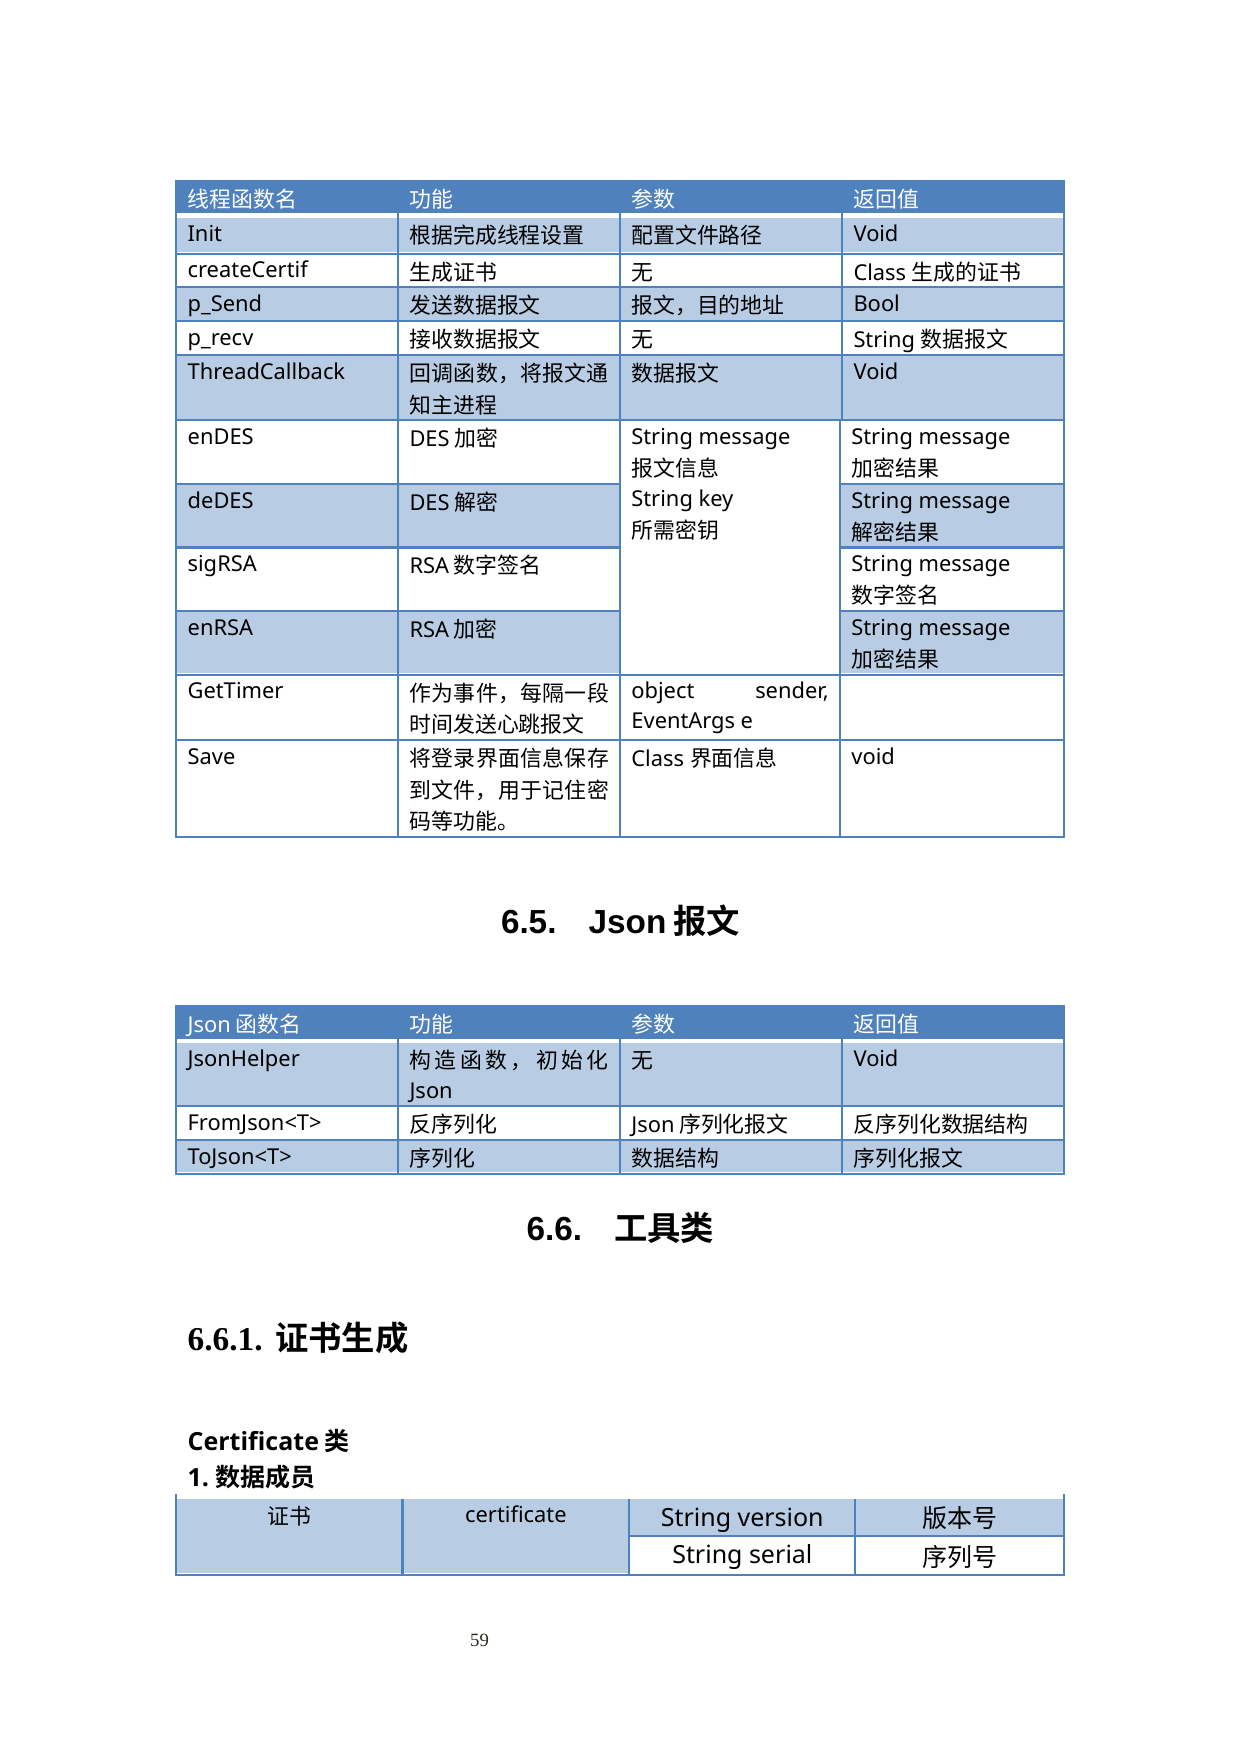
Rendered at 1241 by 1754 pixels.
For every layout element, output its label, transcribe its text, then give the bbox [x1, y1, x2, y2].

table_cell p_Send [177, 288, 397, 320]
table_cell DES解密 [399, 485, 619, 546]
table_cell 无 [621, 322, 841, 354]
table_cell String serial [630, 1537, 854, 1573]
table_cell Bool [843, 288, 1063, 320]
table_cell JsonHelper [177, 1043, 397, 1105]
table_cell 根据完成线程设置 [399, 218, 619, 252]
table_cell String message 数字签名 [841, 549, 1063, 610]
table_header 证书 [177, 1499, 401, 1573]
table_cell DES加密 [399, 421, 619, 483]
table_cell 数据结构 [621, 1141, 841, 1172]
table_cell Json序列化报文 [621, 1107, 841, 1139]
table_cell sigRSA [177, 549, 397, 610]
table_cell 配置文件路径 [621, 218, 841, 252]
table_cell createCertif [177, 255, 397, 286]
table_cell 接收数据报文 [399, 322, 619, 354]
table_cell ToJson<T> [177, 1141, 397, 1172]
table_cell RSA数字签名 [399, 549, 619, 610]
table_cell enDES [177, 421, 397, 483]
table_cell String message 解密结果 [841, 485, 1063, 546]
table_cell Class 生成的证书 [843, 255, 1063, 286]
table_cell 数据报文 [621, 356, 841, 419]
table_cell Init [177, 218, 397, 252]
table_cell RSA加密 [399, 612, 619, 673]
table_cell 无 [621, 255, 841, 286]
table_cell [841, 676, 1063, 739]
table_cell String message 报文信息 String key 所需密钥 [621, 421, 839, 673]
table_header 返回值 [843, 182, 1063, 213]
table_cell Void [843, 1043, 1063, 1105]
table_cell p_recv [177, 322, 397, 354]
table_header 参数 [621, 182, 841, 213]
table_header String version [630, 1499, 854, 1535]
table_cell 将登录界面信息保存到文件，用于记住密码等功能。 [399, 741, 619, 836]
table_cell 无 [621, 1043, 841, 1105]
table_cell 构造函数，初始化Json [399, 1043, 619, 1105]
table_cell 序列化 [399, 1141, 619, 1172]
table_cell Void [843, 356, 1063, 419]
table_header 参数 [621, 1007, 841, 1039]
subtitle 工具类 [187, 1202, 1053, 1250]
text Certificate类 [187, 1422, 1053, 1458]
table_header Json函数名 [177, 1007, 397, 1039]
table_cell Class 界面信息 [621, 741, 839, 836]
table_header 功能 [399, 182, 619, 213]
table_cell 作为事件，每隔一段时间发送心跳报文 [399, 676, 619, 739]
subtitle Json报文 [187, 895, 1053, 943]
table_cell enRSA [177, 612, 397, 673]
table_header 线程函数名 [177, 182, 397, 213]
table_cell 报文，目的地址 [621, 288, 841, 320]
table_cell 反序列化数据结构 [843, 1107, 1063, 1139]
table_cell 序列化报文 [843, 1141, 1063, 1172]
table_cell 序列号 [856, 1537, 1063, 1573]
table_cell 发送数据报文 [399, 288, 619, 320]
list 数据成员 [187, 1458, 1053, 1494]
table_cell object sender, EventArgs e [621, 676, 839, 739]
table_cell GetTimer [177, 676, 397, 739]
table_cell FromJson<T> [177, 1107, 397, 1139]
table_cell String 数据报文 [843, 322, 1063, 354]
table_cell Save [177, 741, 397, 836]
table_cell 回调函数，将报文通知主进程 [399, 356, 619, 419]
table_cell 反序列化 [399, 1107, 619, 1139]
table_cell deDES [177, 485, 397, 546]
table_cell ThreadCallback [177, 356, 397, 419]
table_cell String message 加密结果 [841, 612, 1063, 673]
table_cell void [841, 741, 1063, 836]
table_cell 生成证书 [399, 255, 619, 286]
table_header 版本号 [856, 1499, 1063, 1535]
table_cell String message 加密结果 [841, 421, 1063, 483]
subtitle 证书生成 [146, 1312, 1053, 1360]
table_header 功能 [399, 1007, 619, 1039]
table_cell Void [843, 218, 1063, 252]
table_header certificate [404, 1499, 628, 1573]
table_header 返回值 [843, 1007, 1063, 1039]
